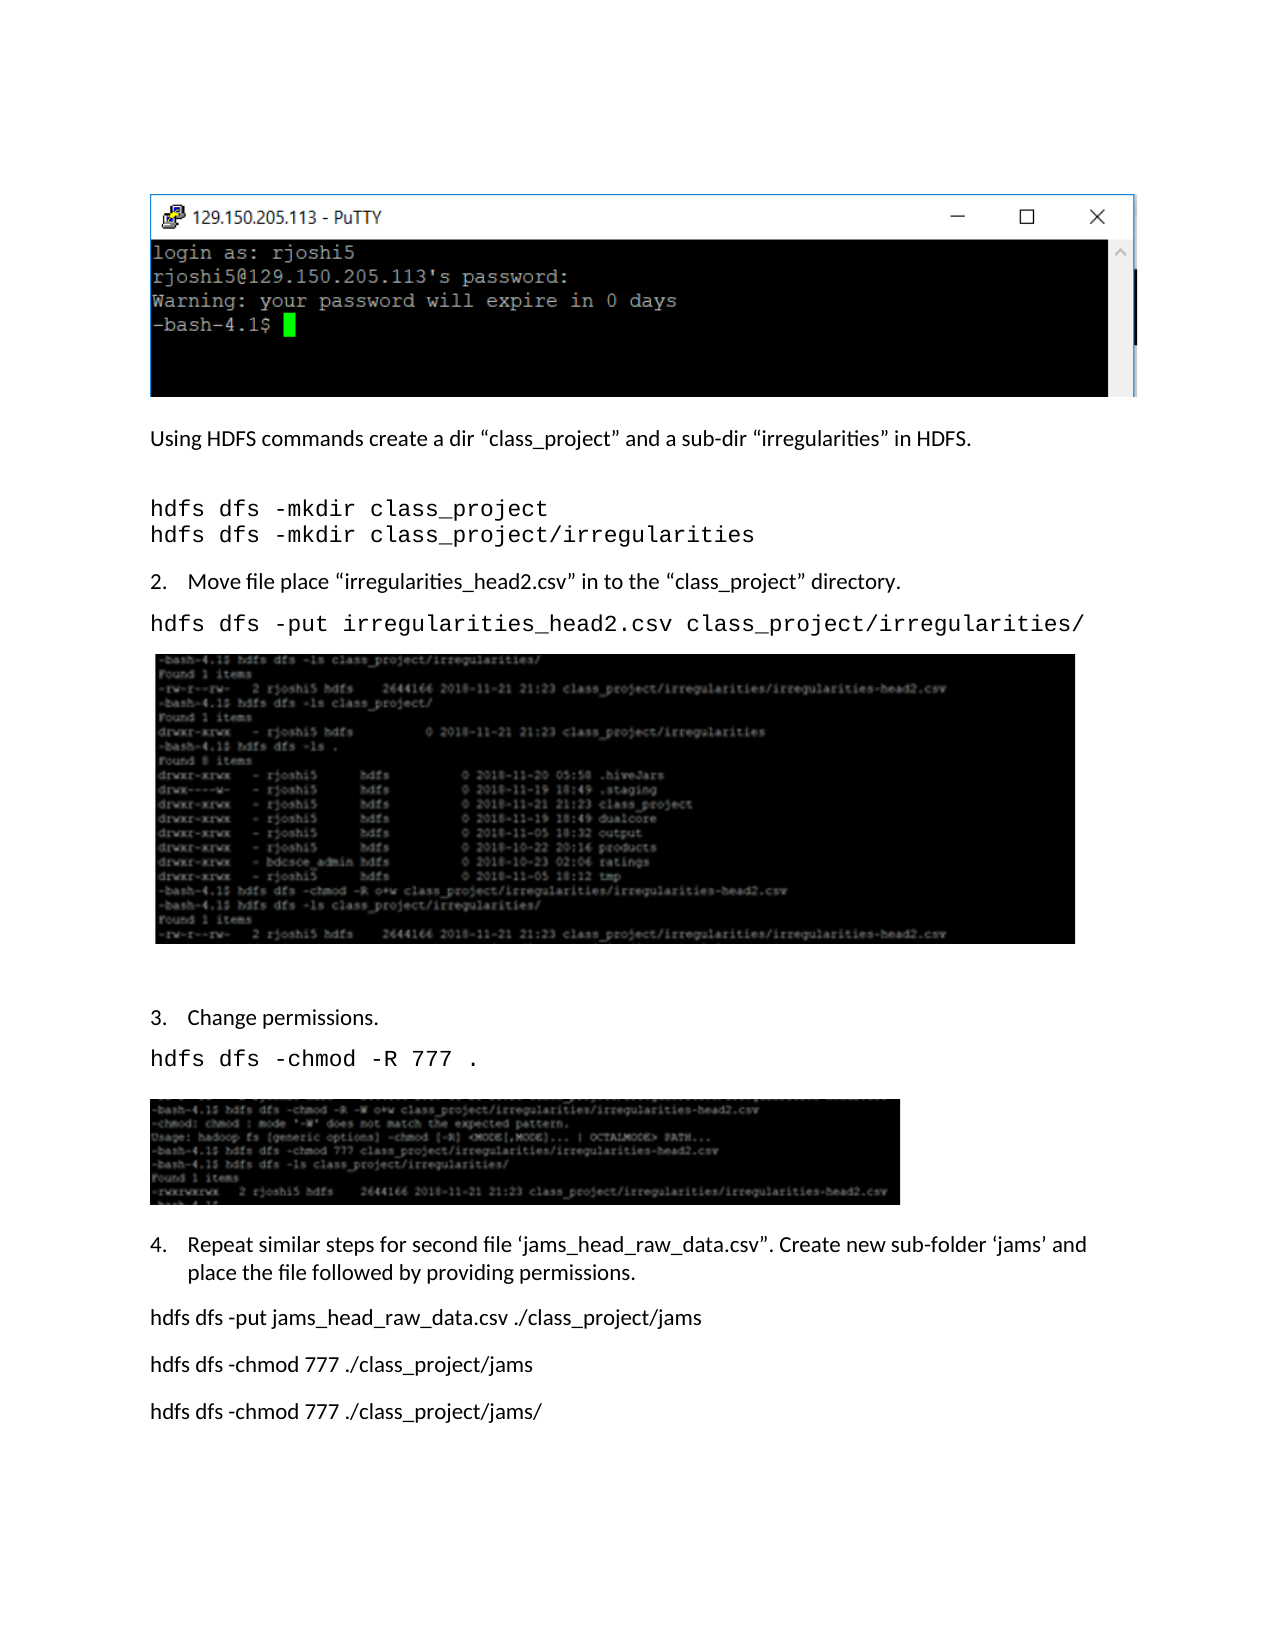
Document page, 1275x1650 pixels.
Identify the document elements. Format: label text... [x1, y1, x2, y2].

text hdfs dfs -put jams_head_raw_data.csv ./class_project/jams [150, 1303, 1125, 1331]
text hdfs dfs -mkdir class_project/irregularities [150, 523, 1125, 549]
list Move file place “irregularities_head2.csv” in to the “class_project” directory. [150, 567, 1125, 596]
picture [150, 1099, 901, 1205]
text Using HDFS commands create a dir “class_project” and a sub-dir “irregularities” in HDFS. [150, 397, 1125, 452]
text hdfs dfs -chmod -R 777 . [150, 1048, 1125, 1074]
text hdfs dfs -put irregularities_head2.csv class_project/irregularities/ [150, 612, 1125, 638]
picture [150, 654, 1075, 944]
picture [150, 194, 1138, 397]
text hdfs dfs -chmod 777 ./class_project/jams [150, 1350, 1125, 1378]
list Change permissions. [150, 1003, 1125, 1031]
text hdfs dfs -chmod 777 ./class_project/jams/ [150, 1397, 1125, 1425]
text hdfs dfs -mkdir class_project [150, 497, 1125, 523]
list Repeat similar steps for second file ‘jams_head_raw_data.csv”. Create new sub-folder ‘jams’ and place the file followed by providing permissions. [150, 1230, 1125, 1286]
